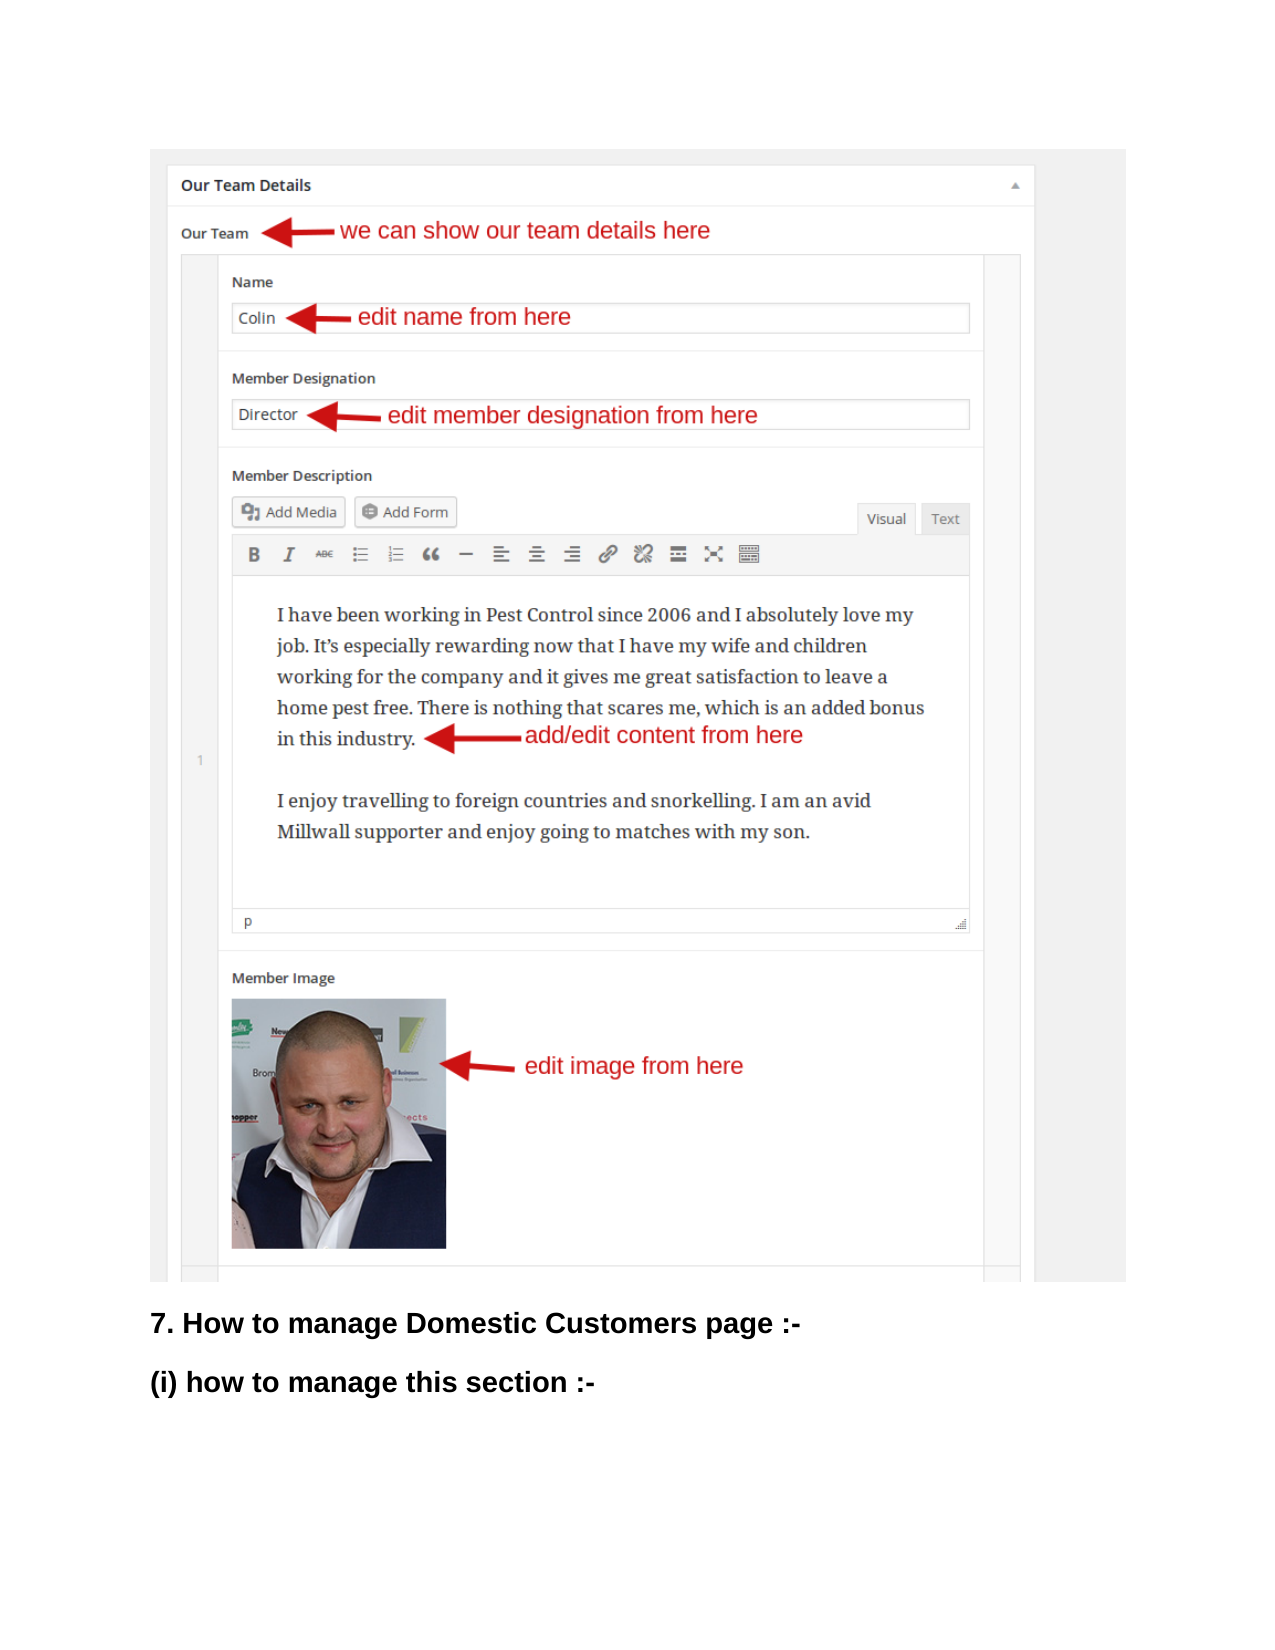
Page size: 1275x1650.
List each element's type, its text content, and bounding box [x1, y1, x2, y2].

text 7. How to manage Domestic Customers page :- [150, 1307, 1125, 1340]
picture [150, 149, 1126, 1282]
text (i) how to manage this section :- [150, 1365, 1125, 1399]
